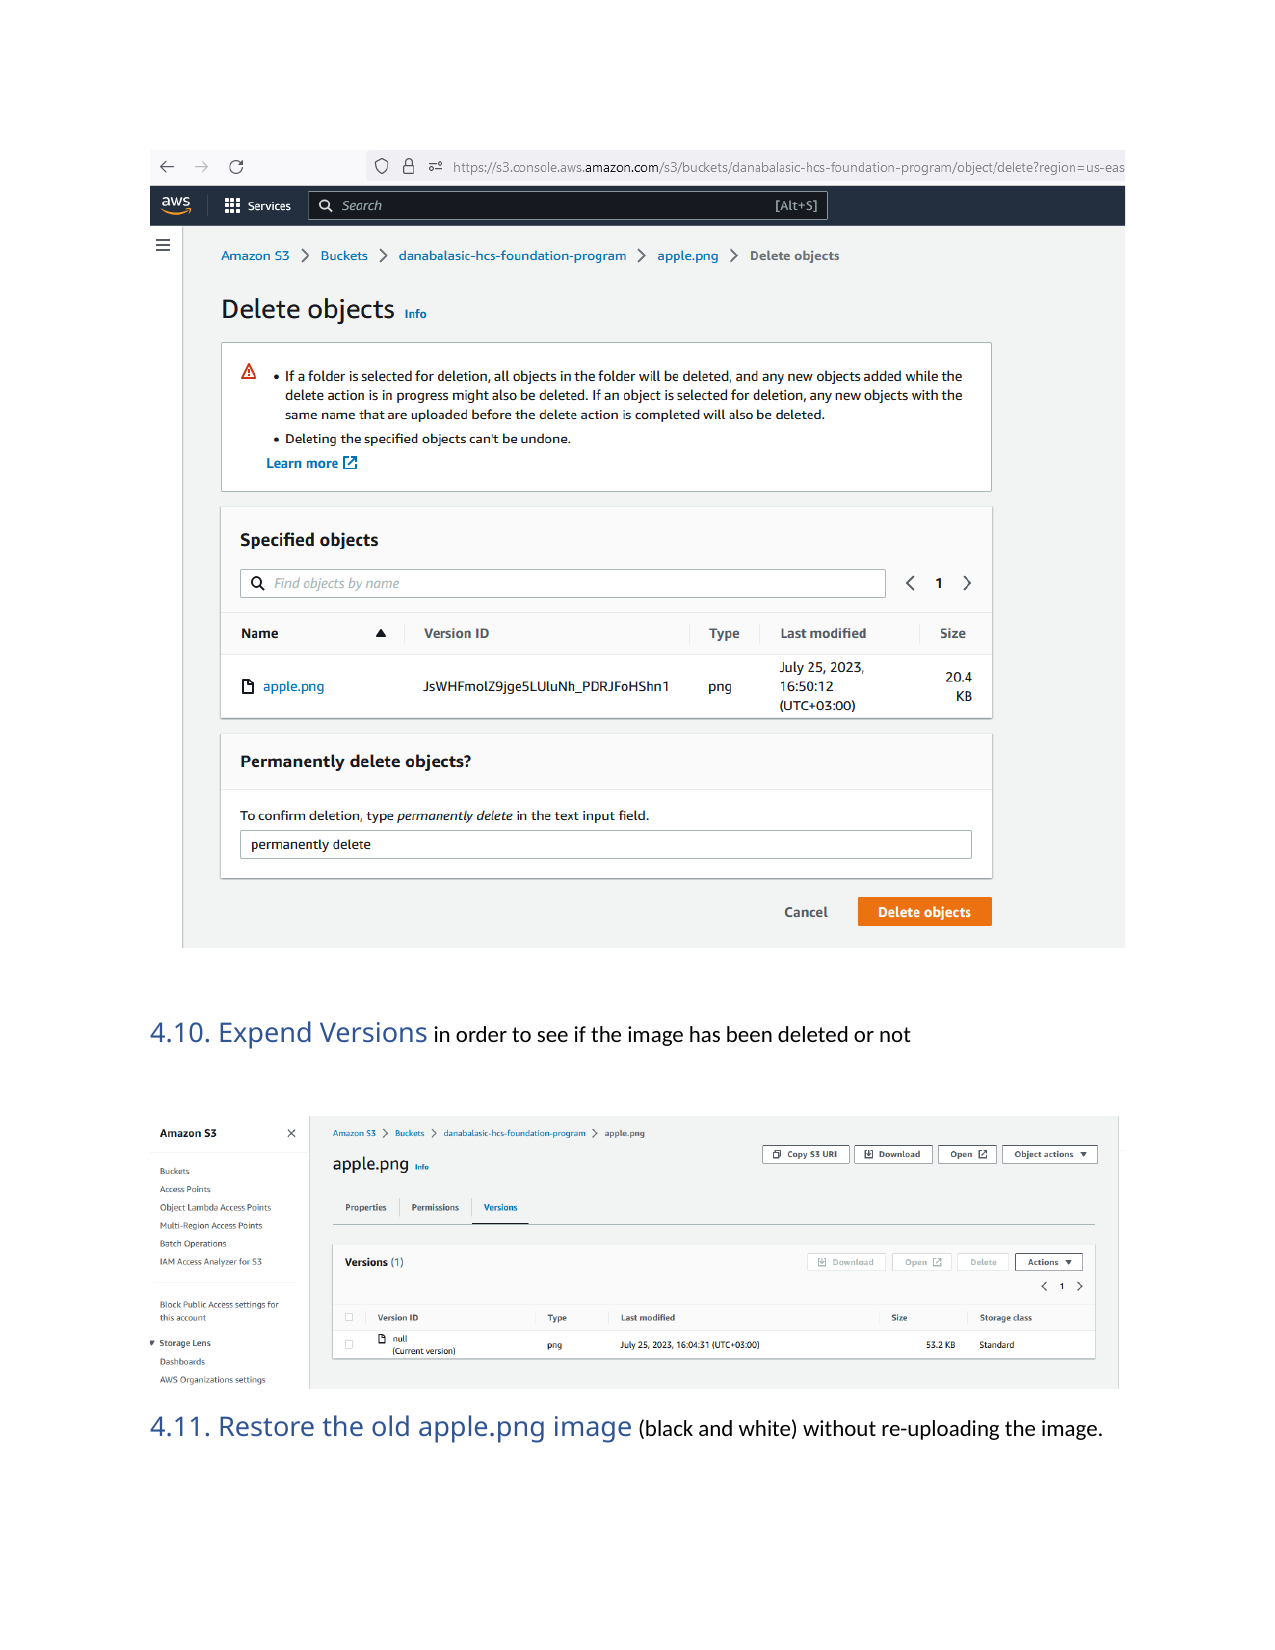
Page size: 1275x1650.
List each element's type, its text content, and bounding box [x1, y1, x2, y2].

picture [150, 1116, 1125, 1389]
text 4.10. Expend Versions in order to see if the image has been deleted or not [150, 1013, 1125, 1050]
picture [150, 150, 1125, 948]
text 4.11. Restore the old apple.png image (black and white) without re-uploading the image. [150, 1407, 1125, 1444]
